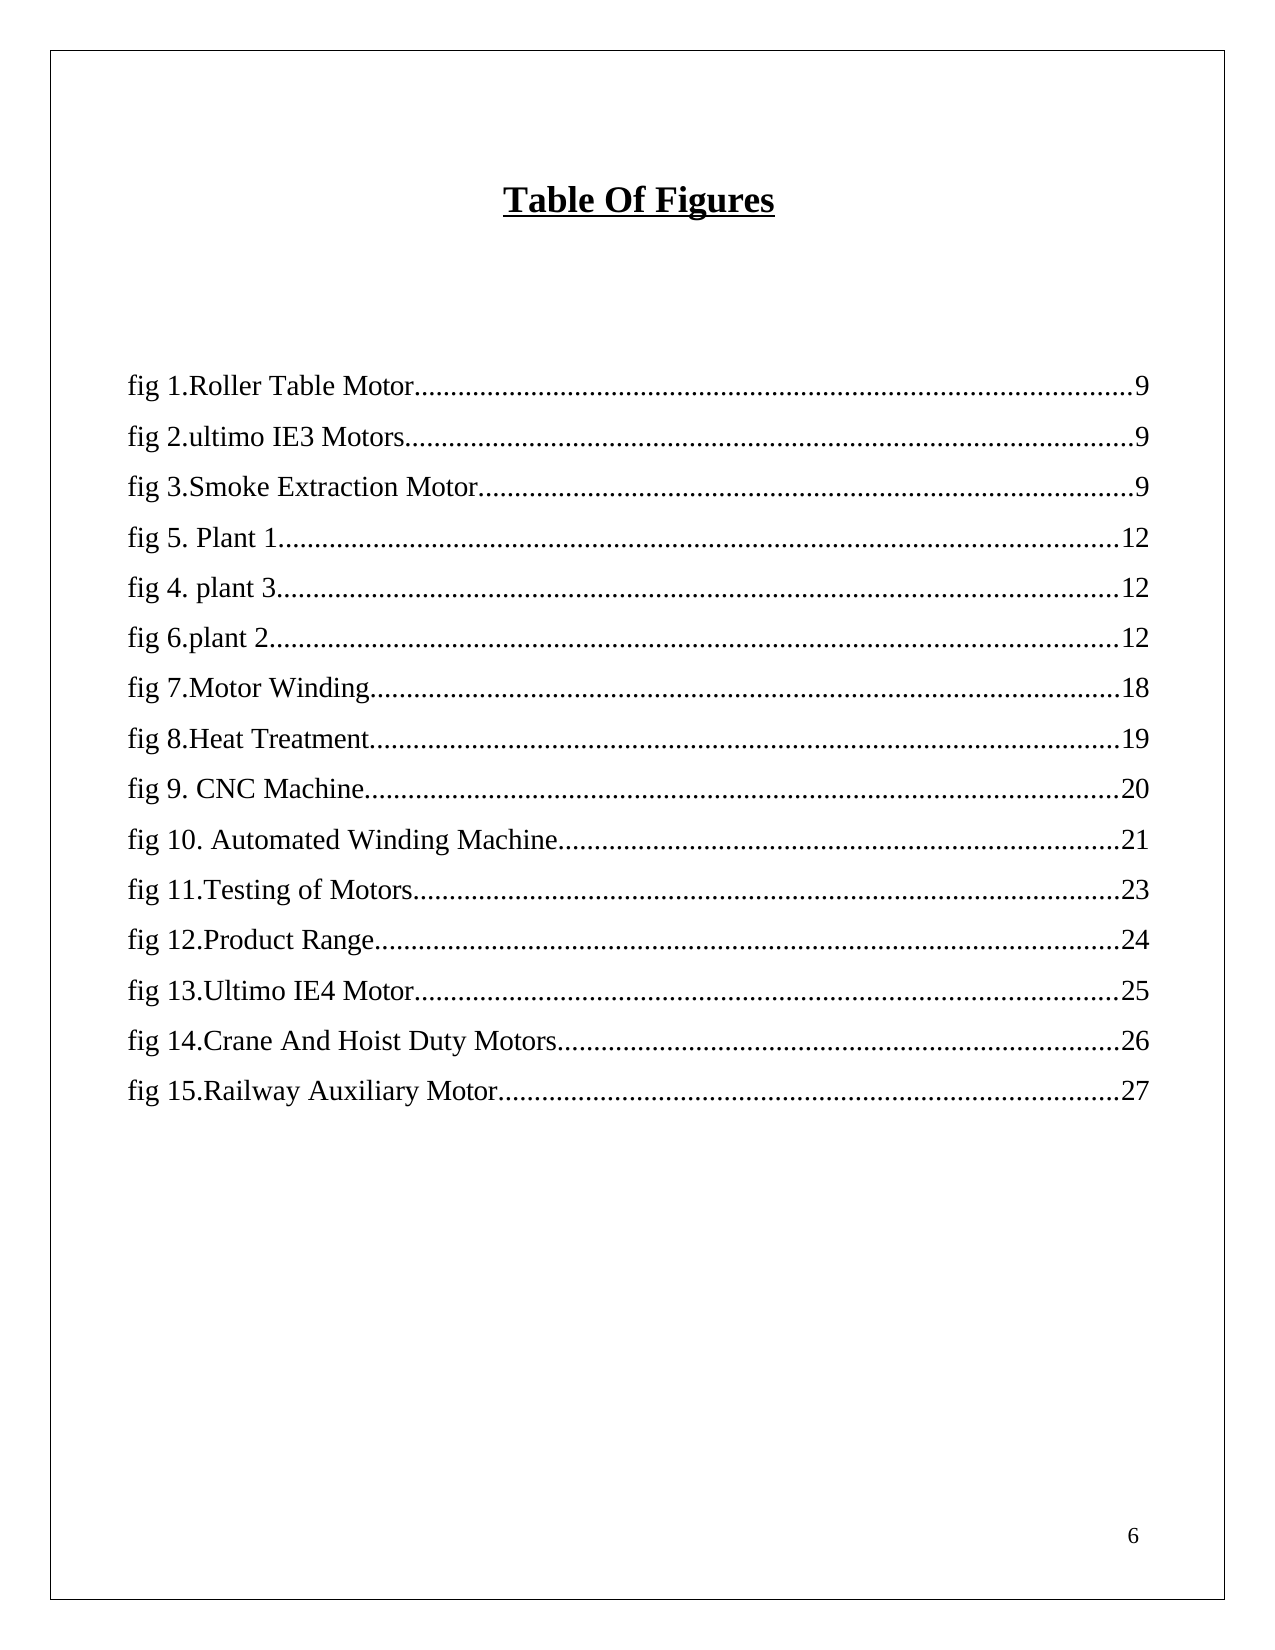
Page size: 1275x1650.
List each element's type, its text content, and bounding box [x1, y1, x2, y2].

text Table Of Figures [104, 177, 1173, 221]
text fig 9. CNC Machine 20 [127, 771, 1194, 805]
text fig 14.Crane And Hoist Duty Motors 26 [127, 1023, 1194, 1057]
text fig 10. Automated Winding Machine 21 [127, 822, 1194, 855]
text fig 11.Testing of Motors 23 [127, 872, 1194, 906]
text fig 6.plant 2 12 [127, 620, 1194, 654]
text fig 8.Heat Treatment 19 [127, 721, 1194, 754]
text fig 7.Motor Winding 18 [127, 671, 1194, 704]
text fig 5. Plant 1 12 [127, 520, 1194, 553]
text fig 12.Product Range 24 [127, 922, 1194, 956]
text fig 1.Roller Table Motor 9 [127, 368, 1194, 402]
text fig 13.Ultimo IE4 Motor 25 [127, 973, 1194, 1006]
text fig 2.ultimo IE3 Motors 9 [127, 419, 1194, 452]
text fig 4. plant 3 12 [127, 570, 1194, 603]
text fig 3.Smoke Extraction Motor 9 [127, 469, 1194, 503]
text fig 15.Railway Auxiliary Motor 27 [127, 1073, 1194, 1107]
